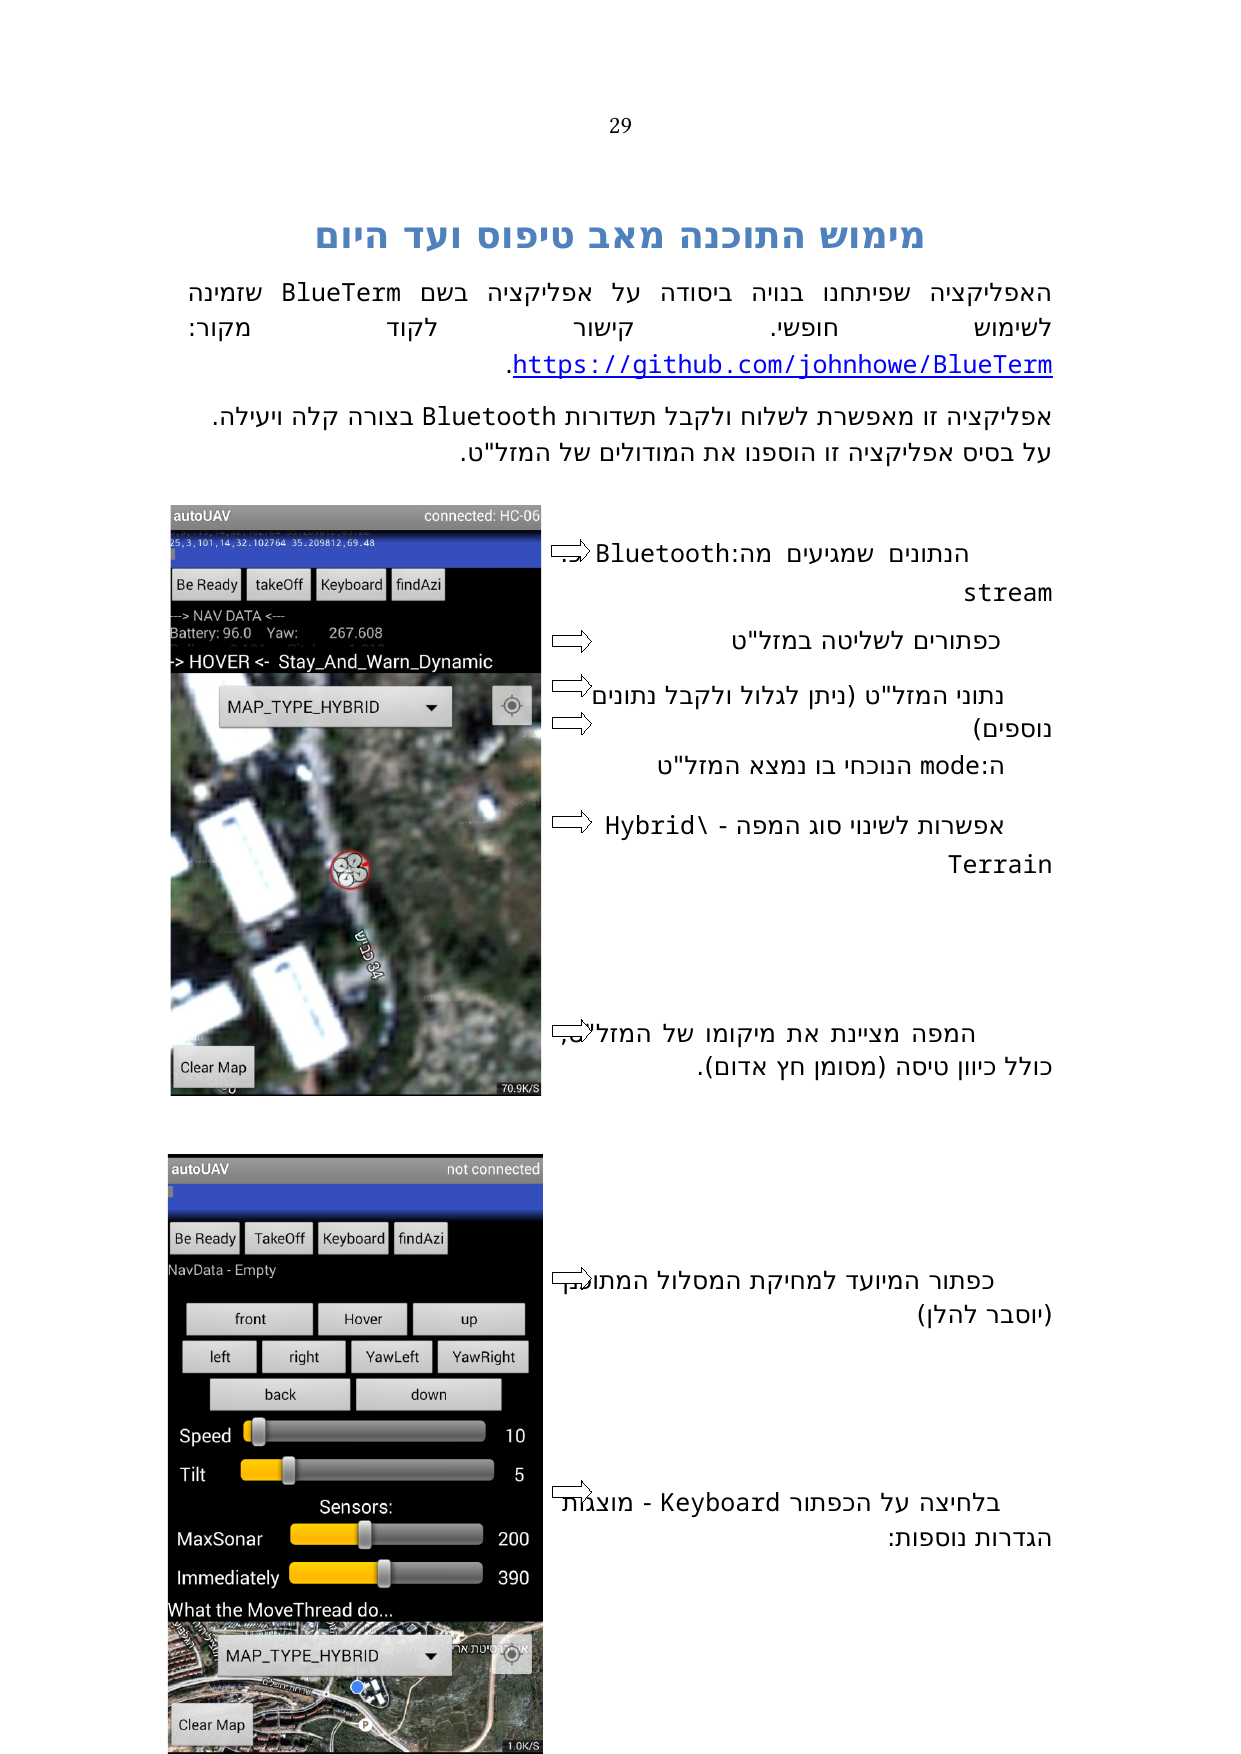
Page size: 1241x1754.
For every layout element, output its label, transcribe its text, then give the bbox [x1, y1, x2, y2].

text האפליקציה שפיתחנו בנויה ביסודה על אפליקציה בשם BlueTerm שזמינה לשימוש חופשי. קישור לקוד מקור: https://github.com/johnhowe/BlueTerm. [187, 274, 1053, 381]
text על בסיס אפליקציה זו הוספנו את המודולים של המזל"ט. [187, 438, 1053, 467]
text אפשרות לשינוי סוג המפה - Hybrid\Terrain [541, 808, 1053, 881]
text כפתור המיועד למחיקת המסלול המתוכנן (יוסבר להלן) [543, 1266, 1053, 1329]
text מימוש התוכנה מאב טיפוס ועד היום [187, 214, 1053, 257]
text אפליקציה זו מאפשרת לשלוח ולקבל תשדורות Bluetooth בצורה קלה ויעילה. [187, 399, 1053, 433]
text המפה מציינת את מיקומו של המזל"ט, כולל כיוון טיסה (מסומן חץ אדום). [541, 1019, 1053, 1081]
text נתוני המזל"ט (ניתן לגלול ולקבל נתונים נוספים) ה:mode הנוכחי בו נמצא המזל"ט [541, 681, 1053, 782]
text כפתורים לשליטה במזל"ט [541, 626, 1053, 656]
picture [169, 505, 541, 1096]
text בלחיצה על הכפתור Keyboard - מוצגות הגדרות נוספות: [543, 1484, 1053, 1552]
picture [167, 1154, 543, 1754]
text הנתונים שמגיעים מה:Bluetooth כ:stream [541, 536, 1053, 609]
